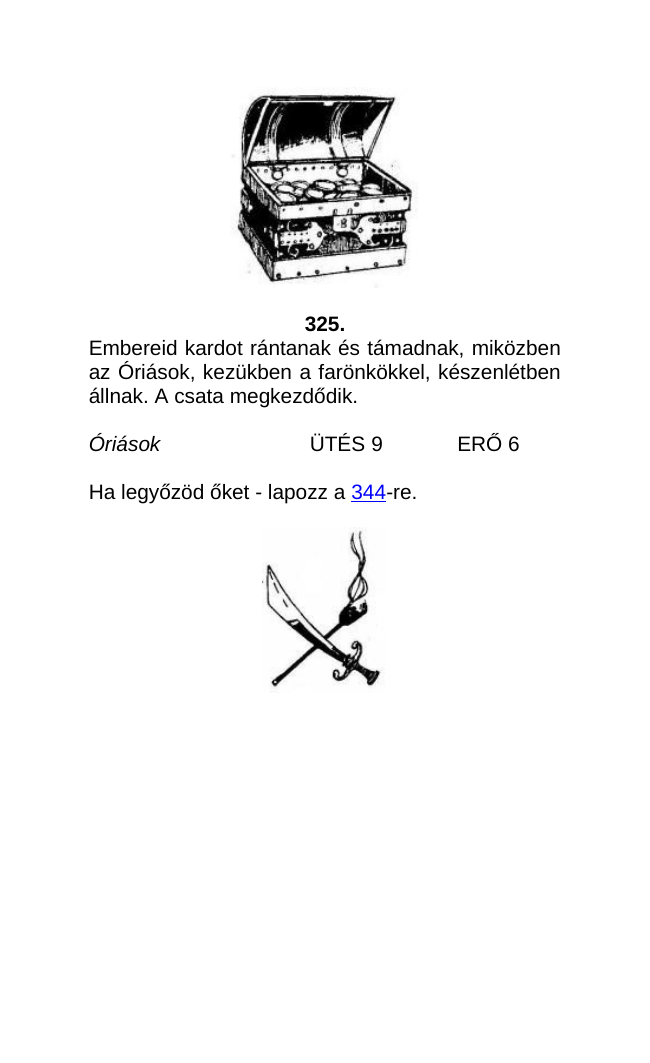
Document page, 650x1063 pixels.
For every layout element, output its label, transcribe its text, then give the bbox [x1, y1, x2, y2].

picture [262, 527, 387, 693]
text Óriások ÜTÉS 9 ERŐ 6 Ha legyőzöd őket - lapozz a 344-re. [88, 431, 521, 503]
text Embereid kardot rántanak és támadnak, miközben az Óriások, kezükben a farönkökkel, készenlétben állnak. A csata megkezdődik. [88, 336, 561, 408]
subtitle 325. [159, 312, 490, 336]
picture [230, 87, 419, 288]
